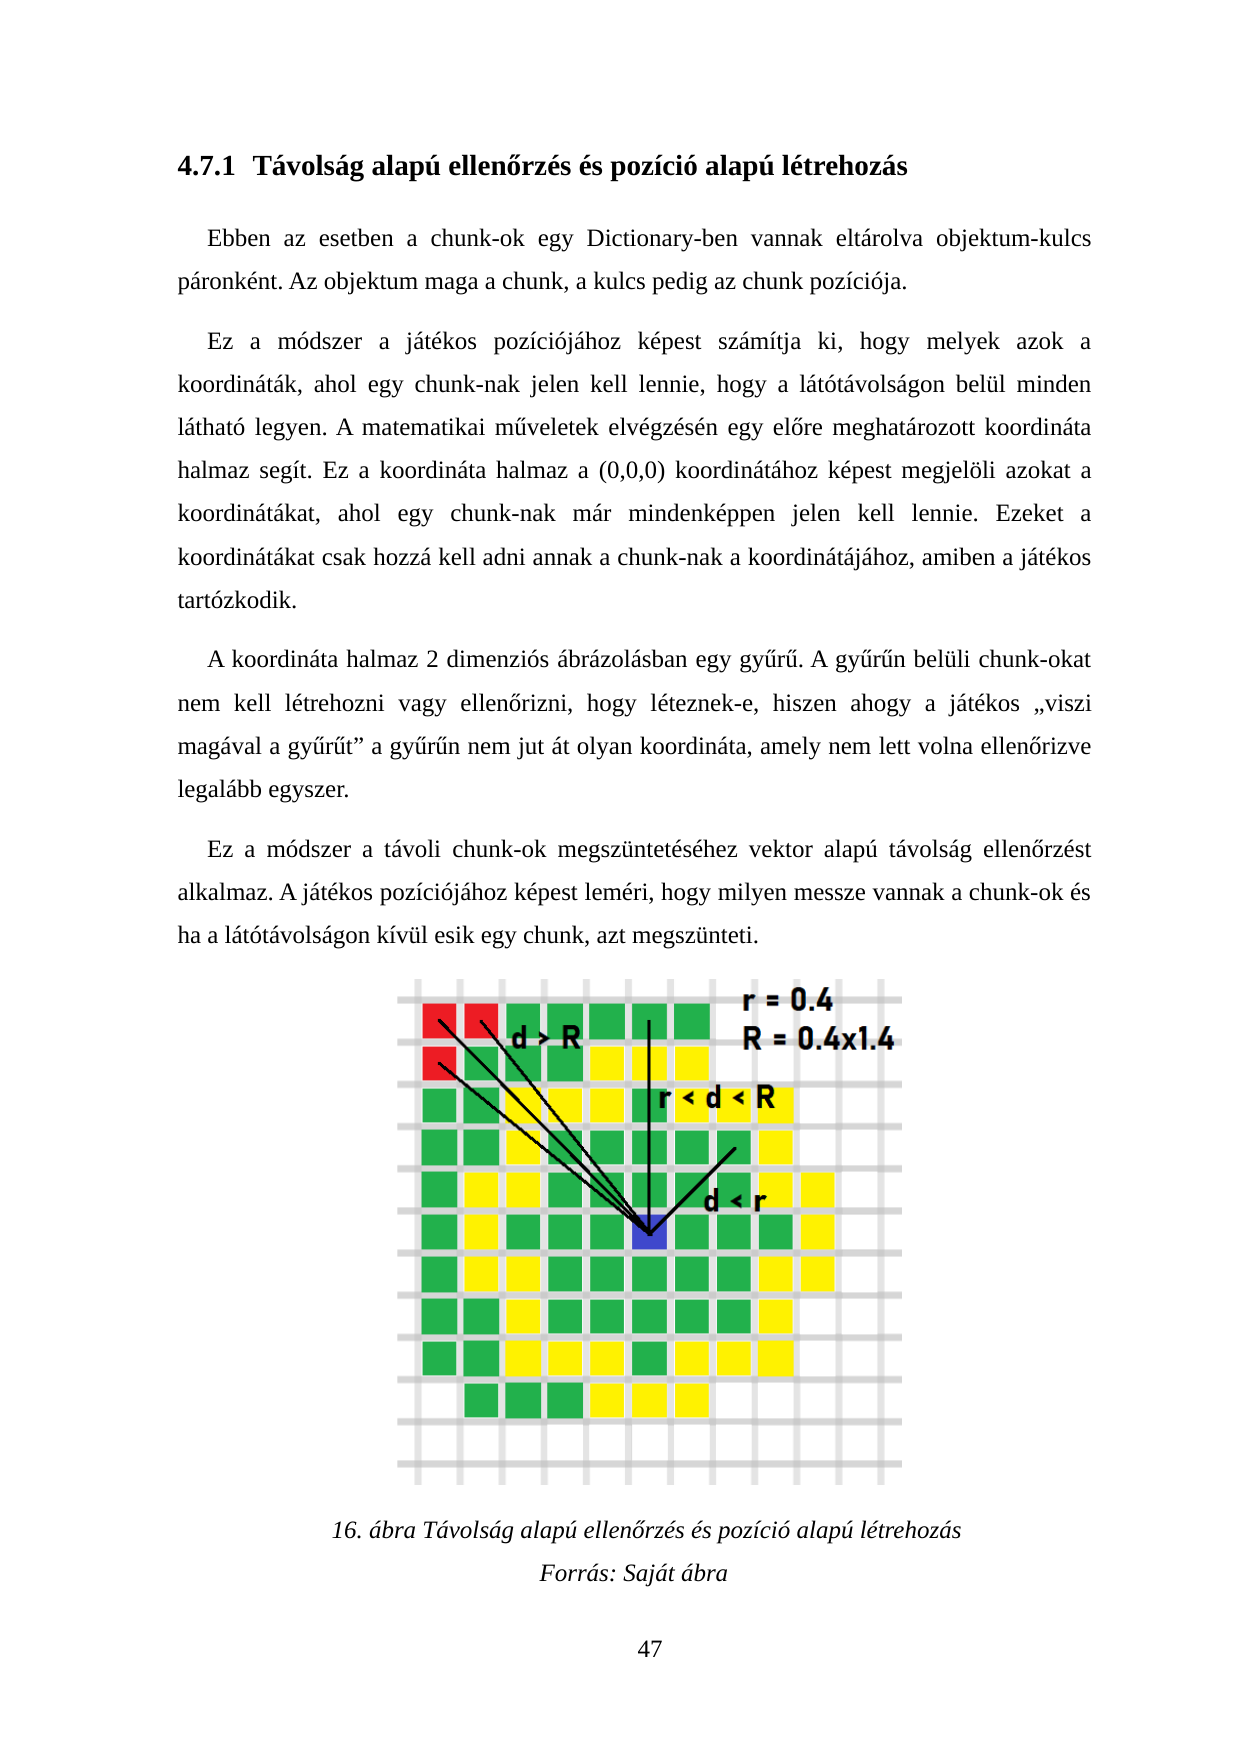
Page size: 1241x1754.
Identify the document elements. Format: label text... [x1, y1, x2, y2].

text 16. ábra Távolság alapú ellenőrzés és pozíció alapú létrehozás Forrás: Saját ábra [177, 1515, 1092, 1587]
text Ez a módszer a játékos pozíciójához képest számítja ki, hogy melyek azok a koordináták, ahol egy chunk-nak jelen kell lennie, hogy a látótávolságon belül minden látható legyen. A matematikai műveletek elvégzésén egy előre meghatározott koordináta halmaz segít. Ez a koordináta halmaz a (0,0,0) koordinátához képest megjelöli azokat a koordinátákat, ahol egy chunk-nak már mindenképpen jelen kell lennie. Ezeket a koordinátákat csak hozzá kell adni annak a chunk-nak a koordinátájához, amiben a játékos tartózkodik. [177, 326, 1092, 613]
text Ez a módszer a távoli chunk-ok megszüntetéséhez vektor alapú távolság ellenőrzést alkalmaz. A játékos pozíciójához képest leméri, hogy milyen messze vannak a chunk-ok és ha a látótávolságon kívül esik egy chunk, azt megszünteti. [177, 834, 1092, 949]
text Ebben az esetben a chunk-ok egy Dictionary-ben vannak eltárolva objektum-kulcs páronként. Az objektum maga a chunk, a kulcs pedig az chunk pozíciója. [177, 223, 1092, 295]
subtitle Távolság alapú ellenőrzés és pozíció alapú létrehozás [177, 148, 1092, 181]
text A koordináta halmaz 2 dimenziós ábrázolásban egy gyűrű. A gyűrűn belüli chunk-okat nem kell létrehozni vagy ellenőrizni, hogy léteznek-e, hiszen ahogy a játékos „viszi magával a gyűrűt” a gyűrűn nem jut át olyan koordináta, amely nem lett volna ellenőrizve legalább egyszer. [177, 644, 1092, 803]
picture [397, 979, 902, 1485]
